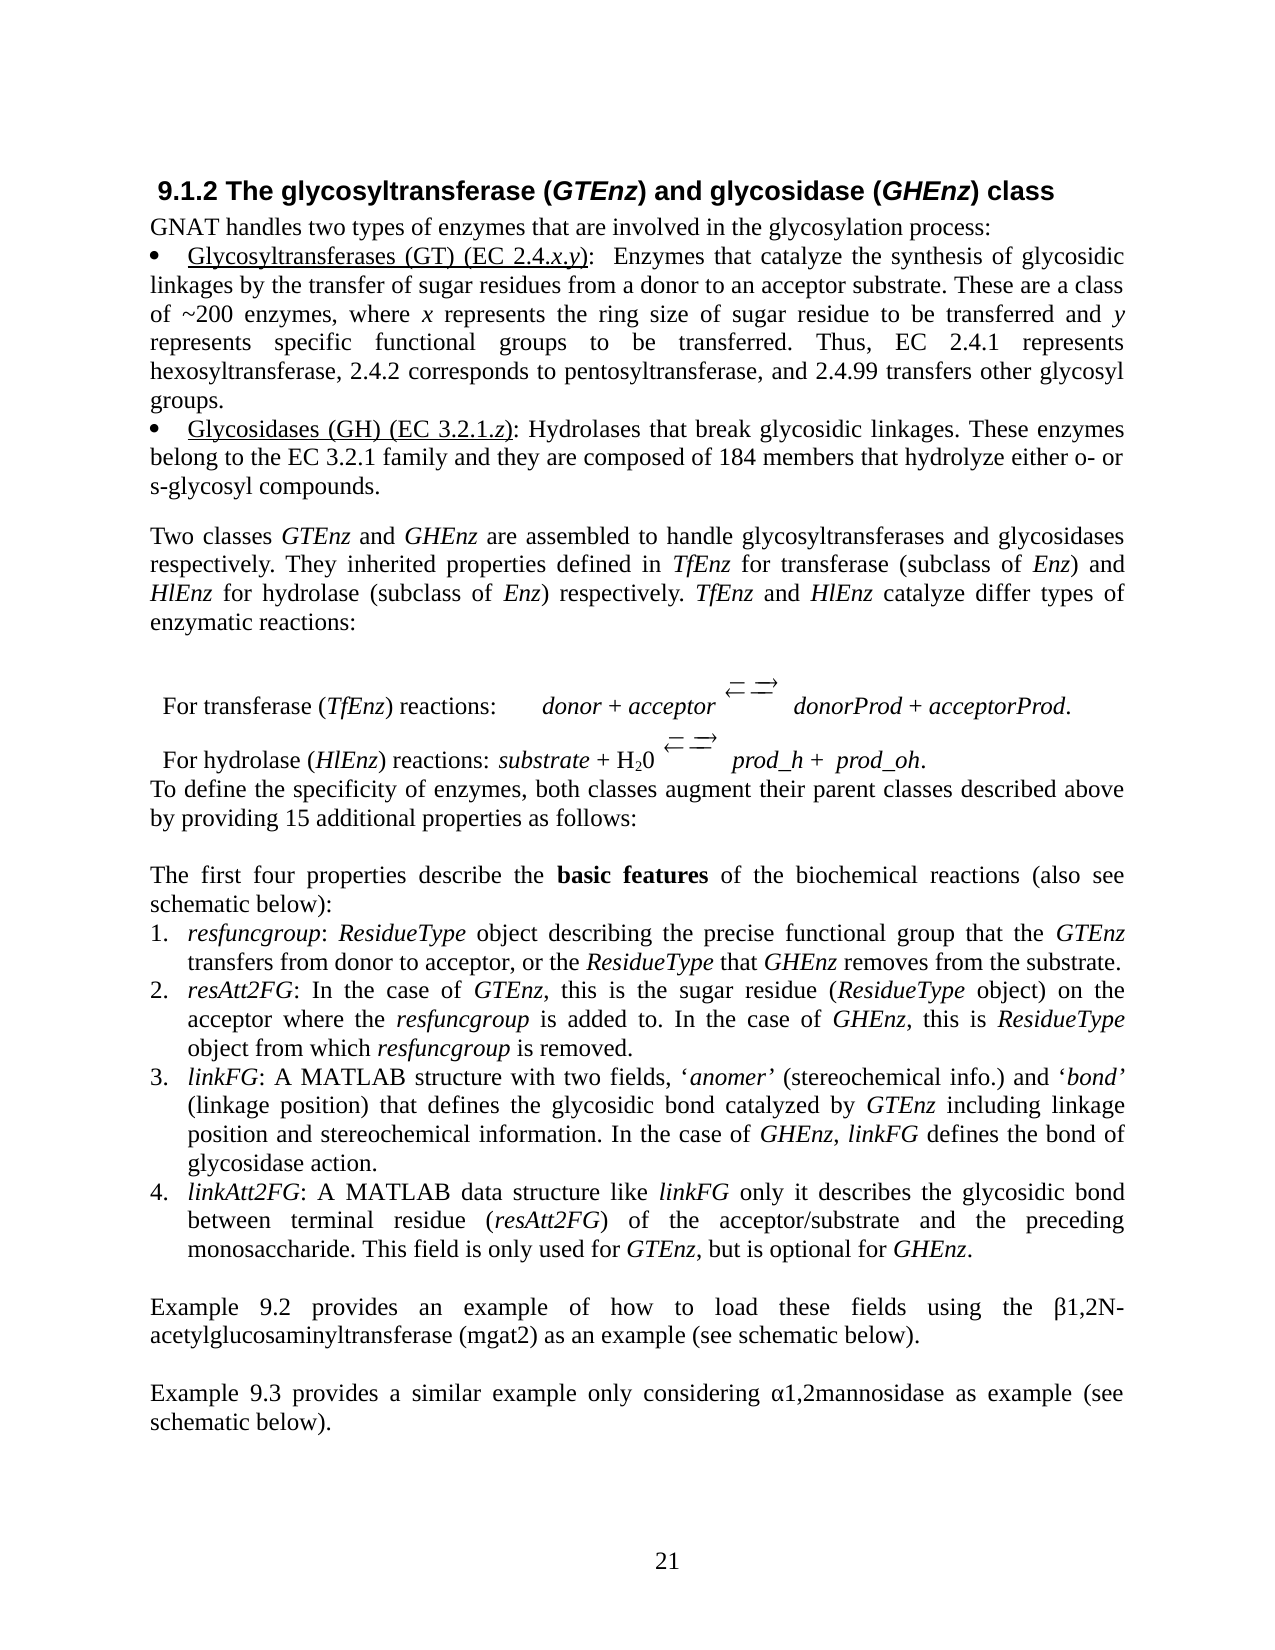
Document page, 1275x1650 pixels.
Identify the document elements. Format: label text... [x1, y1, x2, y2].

list resAtt2FG: In the case of GTEnz, this is the sugar residue (ResidueType object) on the acceptor where the resfuncgroup is added to. In the case of GHEnz, this is ResidueType object from which resfuncgroup is removed. [150, 976, 1125, 1062]
list GNAT handles two types of enzymes that are involved in the glycosylation process: [150, 212, 1125, 241]
text For hydrolase (HlEnz) reactions: substrate + H20 prod_h + prod_oh. [150, 719, 1125, 774]
list Glycosidases (GH) (EC 3.2.1.z): Hydrolases that break glycosidic linkages. These enzymes belong to the EC 3.2.1 family and they are composed of 184 members that hydrolyze either o- or s-glycosyl compounds. [150, 414, 1125, 500]
list linkAtt2FG: A MATLAB data structure like linkFG only it describes the glycosidic bond between terminal residue (resAtt2FG) of the acceptor/substrate and the preceding monosaccharide. This field is only used for GTEnz, but is optional for GHEnz. [150, 1177, 1125, 1263]
list resfuncgroup: ResidueType object describing the precise functional group that the GTEnz transfers from donor to acceptor, or the ResidueType that GHEnz removes from the substrate. [150, 918, 1125, 976]
text The first four properties describe the basic features of the biochemical reactions (also see schematic below): [150, 861, 1125, 918]
text Two classes GTEnz and GHEnz are assembled to handle glycosyltransferases and glycosidases respectively. They inherited properties defined in TfEnz for transferase (subclass of Enz) and HlEnz for hydrolase (subclass of Enz) respectively. TfEnz and HlEnz catalyze differ types of enzymatic reactions: [150, 521, 1125, 636]
list linkFG: A MATLAB structure with two fields, ‘anomer’ (stereochemical info.) and ‘bond’ (linkage position) that defines the glycosidic bond catalyzed by GTEnz including linkage position and stereochemical information. In the case of GHEnz, linkFG defines the bond of glycosidase action. [150, 1062, 1125, 1177]
list Example 9.2 provides an example of how to load these fields using the β1,2N-acetylglucosaminyltransferase (mgat2) as an example (see schematic below). [150, 1292, 1125, 1349]
list Glycosyltransferases (GT) (EC 2.4.x.y): Enzymes that catalyze the synthesis of glycosidic linkages by the transfer of sugar residues from a donor to an acceptor substrate. These are a class of ~200 enzymes, where x represents the ring size of sugar residue to be transferred and y represents specific functional groups to be transferred. Thus, EC 2.4.1 represents hexosyltransferase, 2.4.2 corresponds to pentosyltransferase, and 2.4.99 transfers other glycosyl groups. [150, 241, 1125, 414]
text For transferase (TfEnz) reactions: donor + acceptor donorProd + acceptorProd. [150, 664, 1125, 719]
list Example 9.3 provides a similar example only considering α1,2mannosidase as example (see schematic below). [150, 1378, 1125, 1436]
subtitle 9.1.2 The glycosyltransferase (GTEnz) and glycosidase (GHEnz) class [150, 175, 1125, 206]
text To define the specificity of enzymes, both classes augment their parent classes described above by providing 15 additional properties as follows: [150, 774, 1125, 832]
